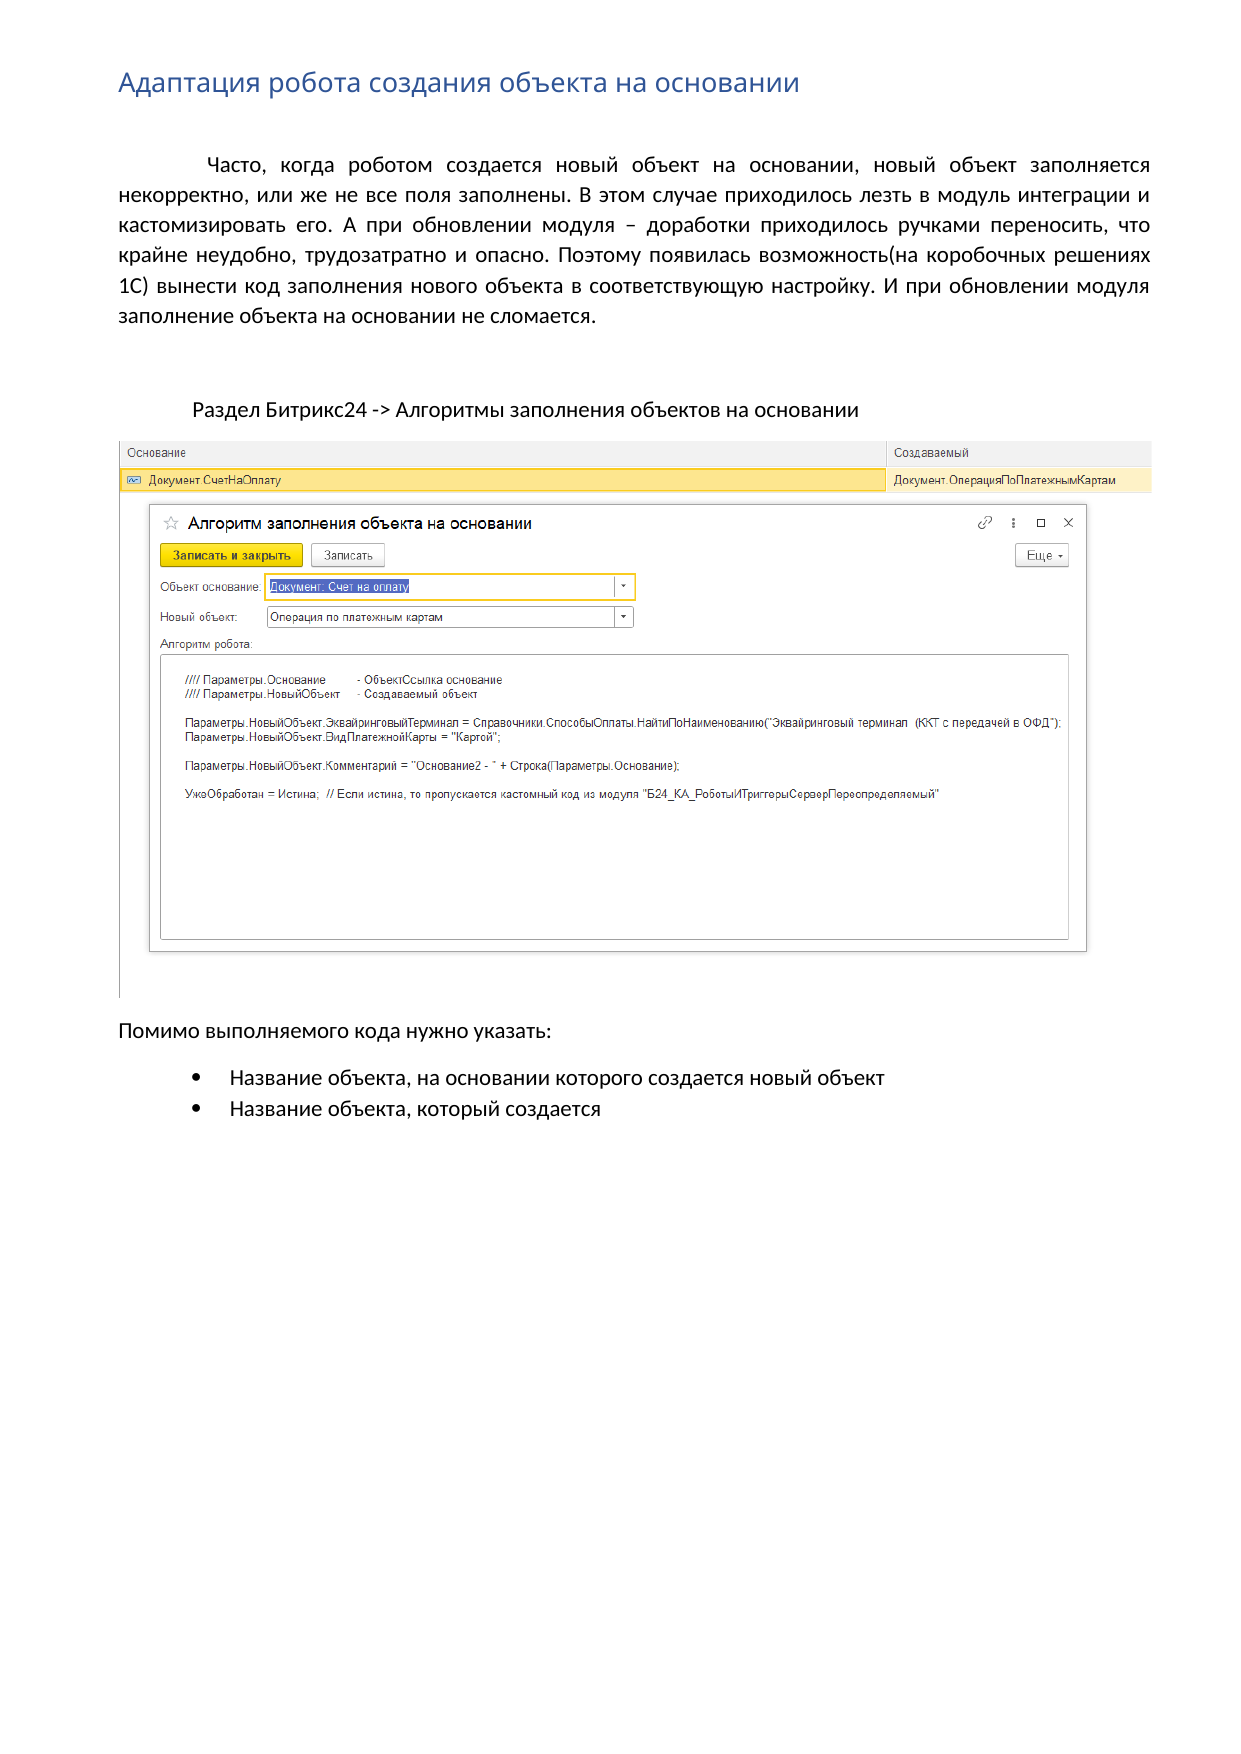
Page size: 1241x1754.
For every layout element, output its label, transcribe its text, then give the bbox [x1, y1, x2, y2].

picture [118, 441, 1152, 998]
text Помимо выполняемого кода нужно указать: [118, 1017, 1152, 1044]
subtitle Адаптация робота создания объекта на основании [118, 63, 1152, 100]
list Название объекта, который создается [192, 1094, 1152, 1122]
text Раздел Битрикс24 -> Алгоритмы заполнения объектов на основании [118, 395, 1152, 423]
text Часто, когда роботом создается новый объект на основании, новый объект заполняется некорректно, или же не все поля заполнены. В этом случае приходилось лезть в модуль интеграции и кастомизировать его. А при обновлении модуля – доработки приходилось ручками переносить, что крайне неудобно, трудозатратно и опасно. Поэтому появилась возможность(на коробочных решениях 1С) вынести код заполнения нового объекта в соответствующую настройку. И при обновлении модуля заполнение объекта на основании не сломается. [118, 150, 1152, 329]
list Название объекта, на основании которого создается новый объект [192, 1063, 1152, 1091]
